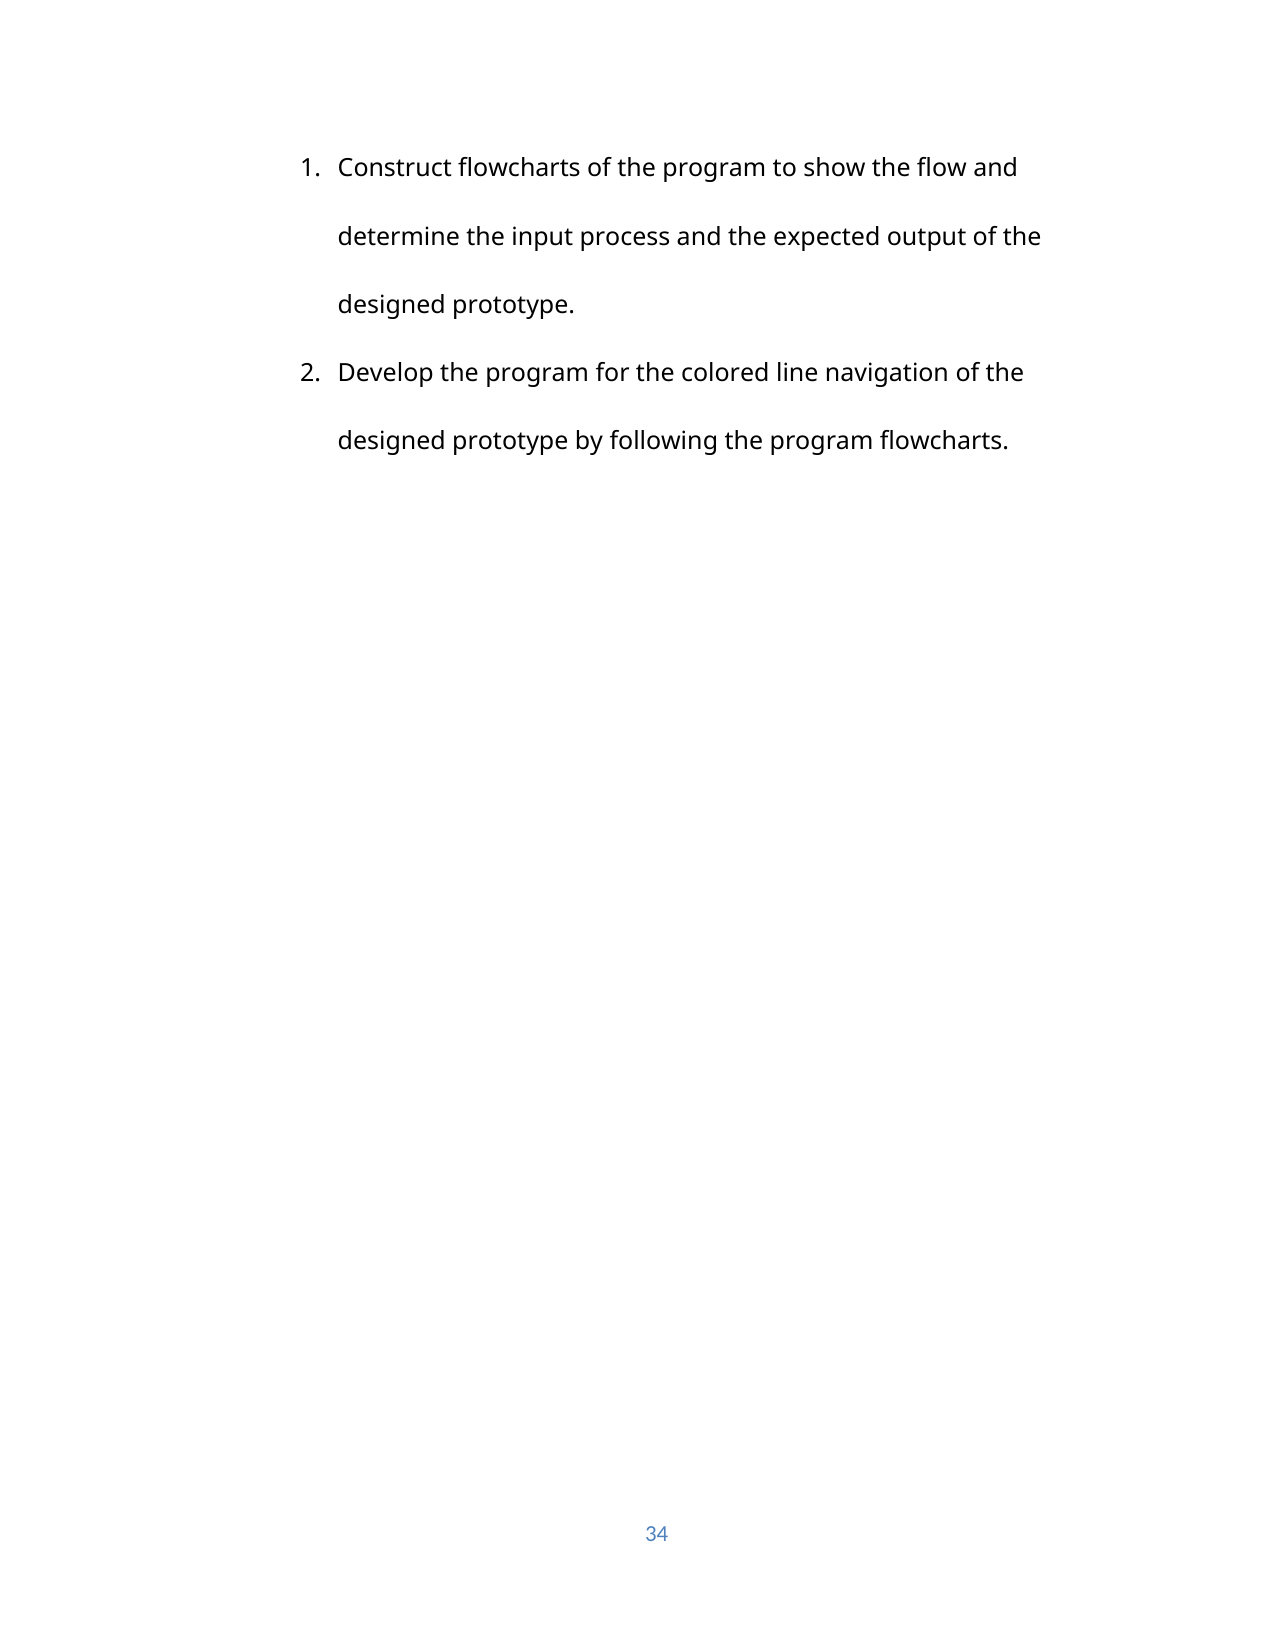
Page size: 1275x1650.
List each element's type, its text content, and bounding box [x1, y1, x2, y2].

list Develop the program for the colored line navigation of the designed prototype by following the program flowcharts. [300, 354, 1125, 457]
list Construct flowcharts of the program to show the flow and determine the input process and the expected output of the designed prototype. [300, 150, 1125, 320]
